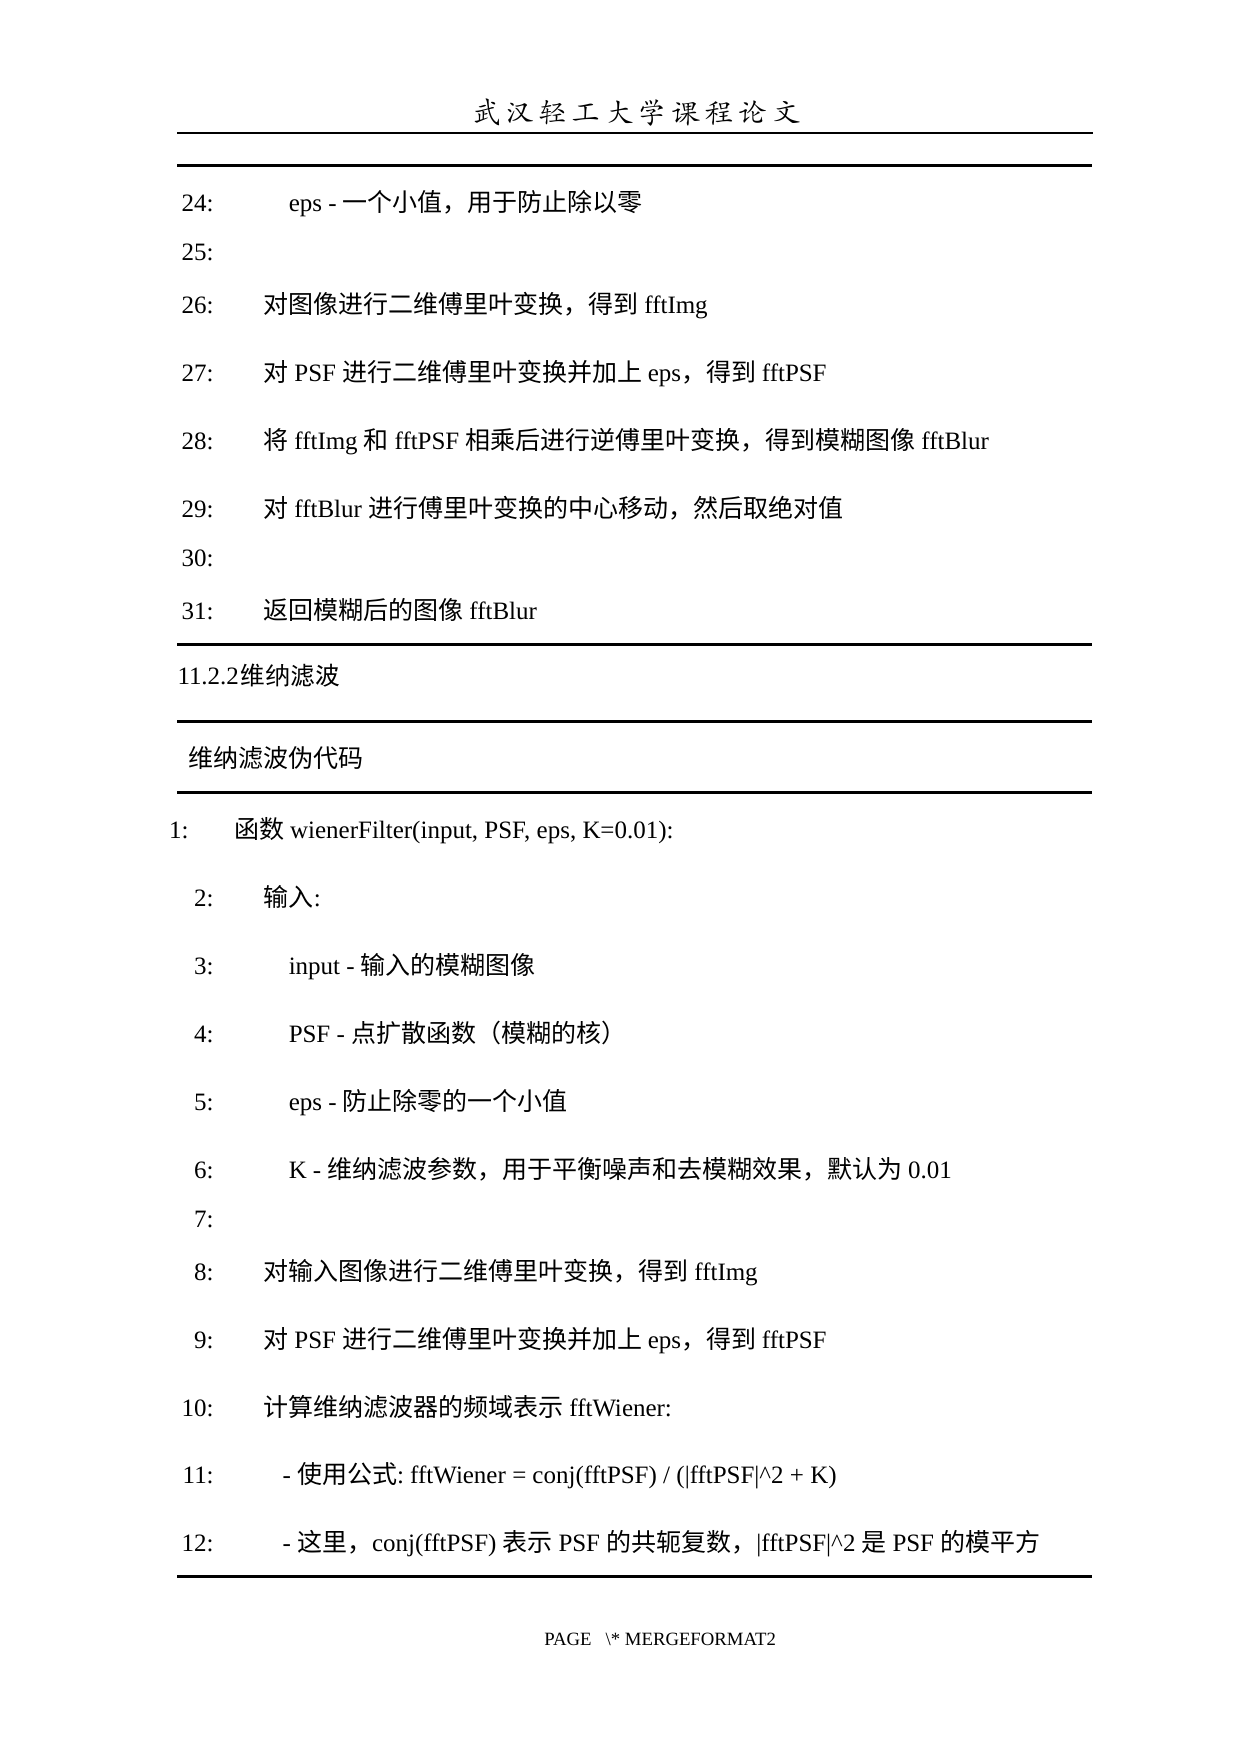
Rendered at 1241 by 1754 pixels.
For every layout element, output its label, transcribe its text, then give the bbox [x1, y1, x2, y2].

subtitle 维纳滤波 [177, 658, 1093, 692]
table_header 维纳滤波伪代码 [177, 723, 1092, 791]
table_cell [177, 794, 1092, 1575]
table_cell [177, 167, 1092, 642]
